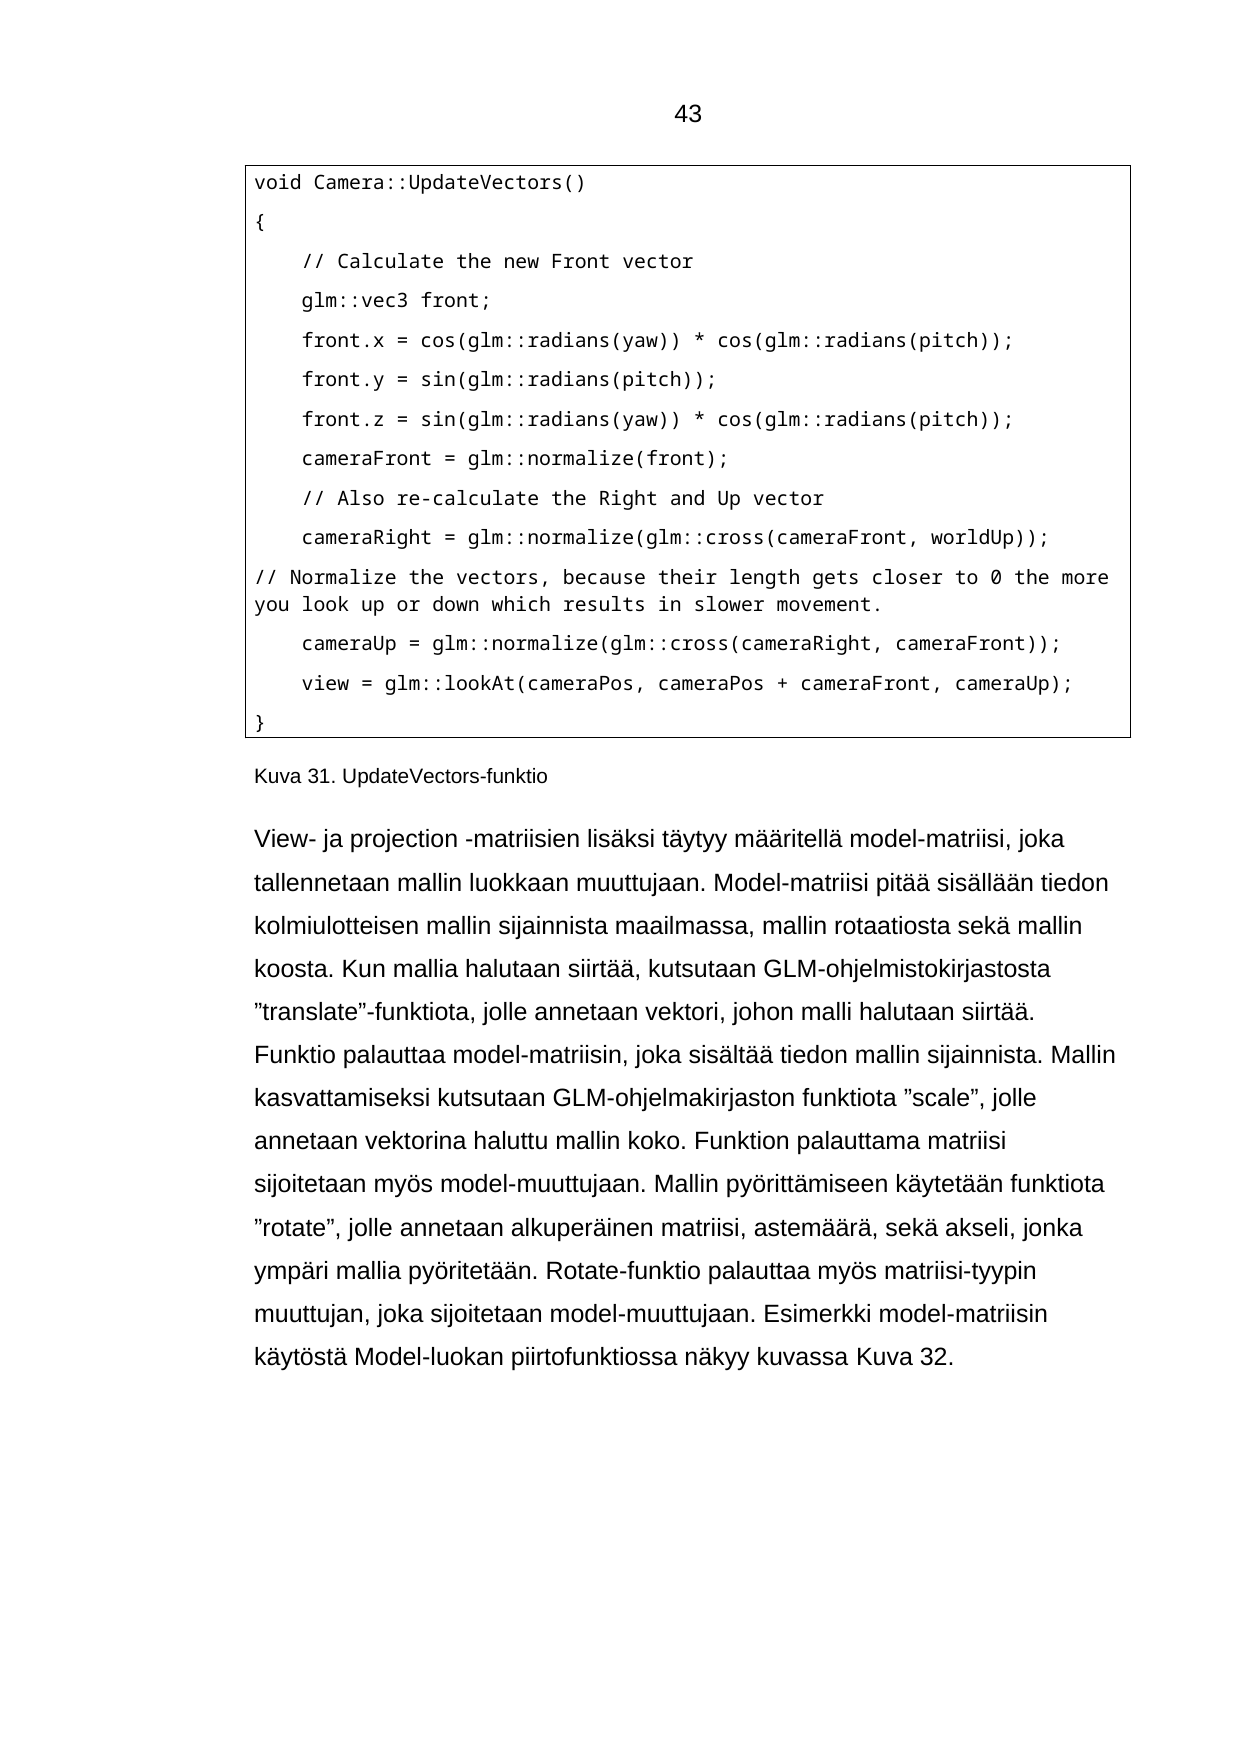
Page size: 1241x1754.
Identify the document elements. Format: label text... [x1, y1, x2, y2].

text Kuva 31. UpdateVectors-funktio [254, 763, 1122, 787]
text cameraRight = glm::normalize(glm::cross(cameraFront, worldUp)); [246, 520, 1130, 551]
text cameraFront = glm::normalize(front); [246, 441, 1130, 472]
text glm::vec3 front; [246, 283, 1130, 314]
text // Also re-calculate the Right and Up vector [246, 481, 1130, 511]
text front.x = cos(glm::radians(yaw)) * cos(glm::radians(pitch)); [246, 323, 1130, 353]
text // Calculate the new Front vector [246, 244, 1130, 274]
text // Normalize the vectors, because their length gets closer to 0 the more you look up or down which results in slower movement. [246, 560, 1130, 617]
text void Camera::UpdateVectors() [246, 166, 1130, 195]
text cameraUp = glm::normalize(glm::cross(cameraRight, cameraFront)); [246, 626, 1130, 656]
text front.y = sin(glm::radians(pitch)); [246, 362, 1130, 393]
text } [246, 705, 1130, 737]
text { [246, 204, 1130, 235]
text View- ja projection -matriisien lisäksi täytyy määritellä model-matriisi, joka tallennetaan mallin luokkaan muuttujaan. Model-matriisi pitää sisällään tiedon kolmiulotteisen mallin sijainnista maailmassa, mallin rotaatiosta sekä mallin koosta. Kun mallia halutaan siirtää, kutsutaan GLM-ohjelmistokirjastosta ”translate”-funktiota, jolle annetaan vektori, johon malli halutaan siirtää. Funktio palauttaa model-matriisin, joka sisältää tiedon mallin sijainnista. Mallin kasvattamiseksi kutsutaan GLM-ohjelmakirjaston funktiota ”scale”, jolle annetaan vektorina haluttu mallin koko. Funktion palauttama matriisi sijoitetaan myös model-muuttujaan. Mallin pyörittämiseen käytetään funktiota ”rotate”, jolle annetaan alkuperäinen matriisi, astemäärä, sekä akseli, jonka ympäri mallia pyöritetään. Rotate-funktio palauttaa myös matriisi-tyypin muuttujan, joka sijoitetaan model-muuttujaan. Esimerkki model-matriisin käytöstä Model-luokan piirtofunktiossa näkyy kuvassa 32. [254, 824, 1122, 1371]
text view = glm::lookAt(cameraPos, cameraPos + cameraFront, cameraUp); [246, 666, 1130, 696]
text front.z = sin(glm::radians(yaw)) * cos(glm::radians(pitch)); [246, 402, 1130, 432]
